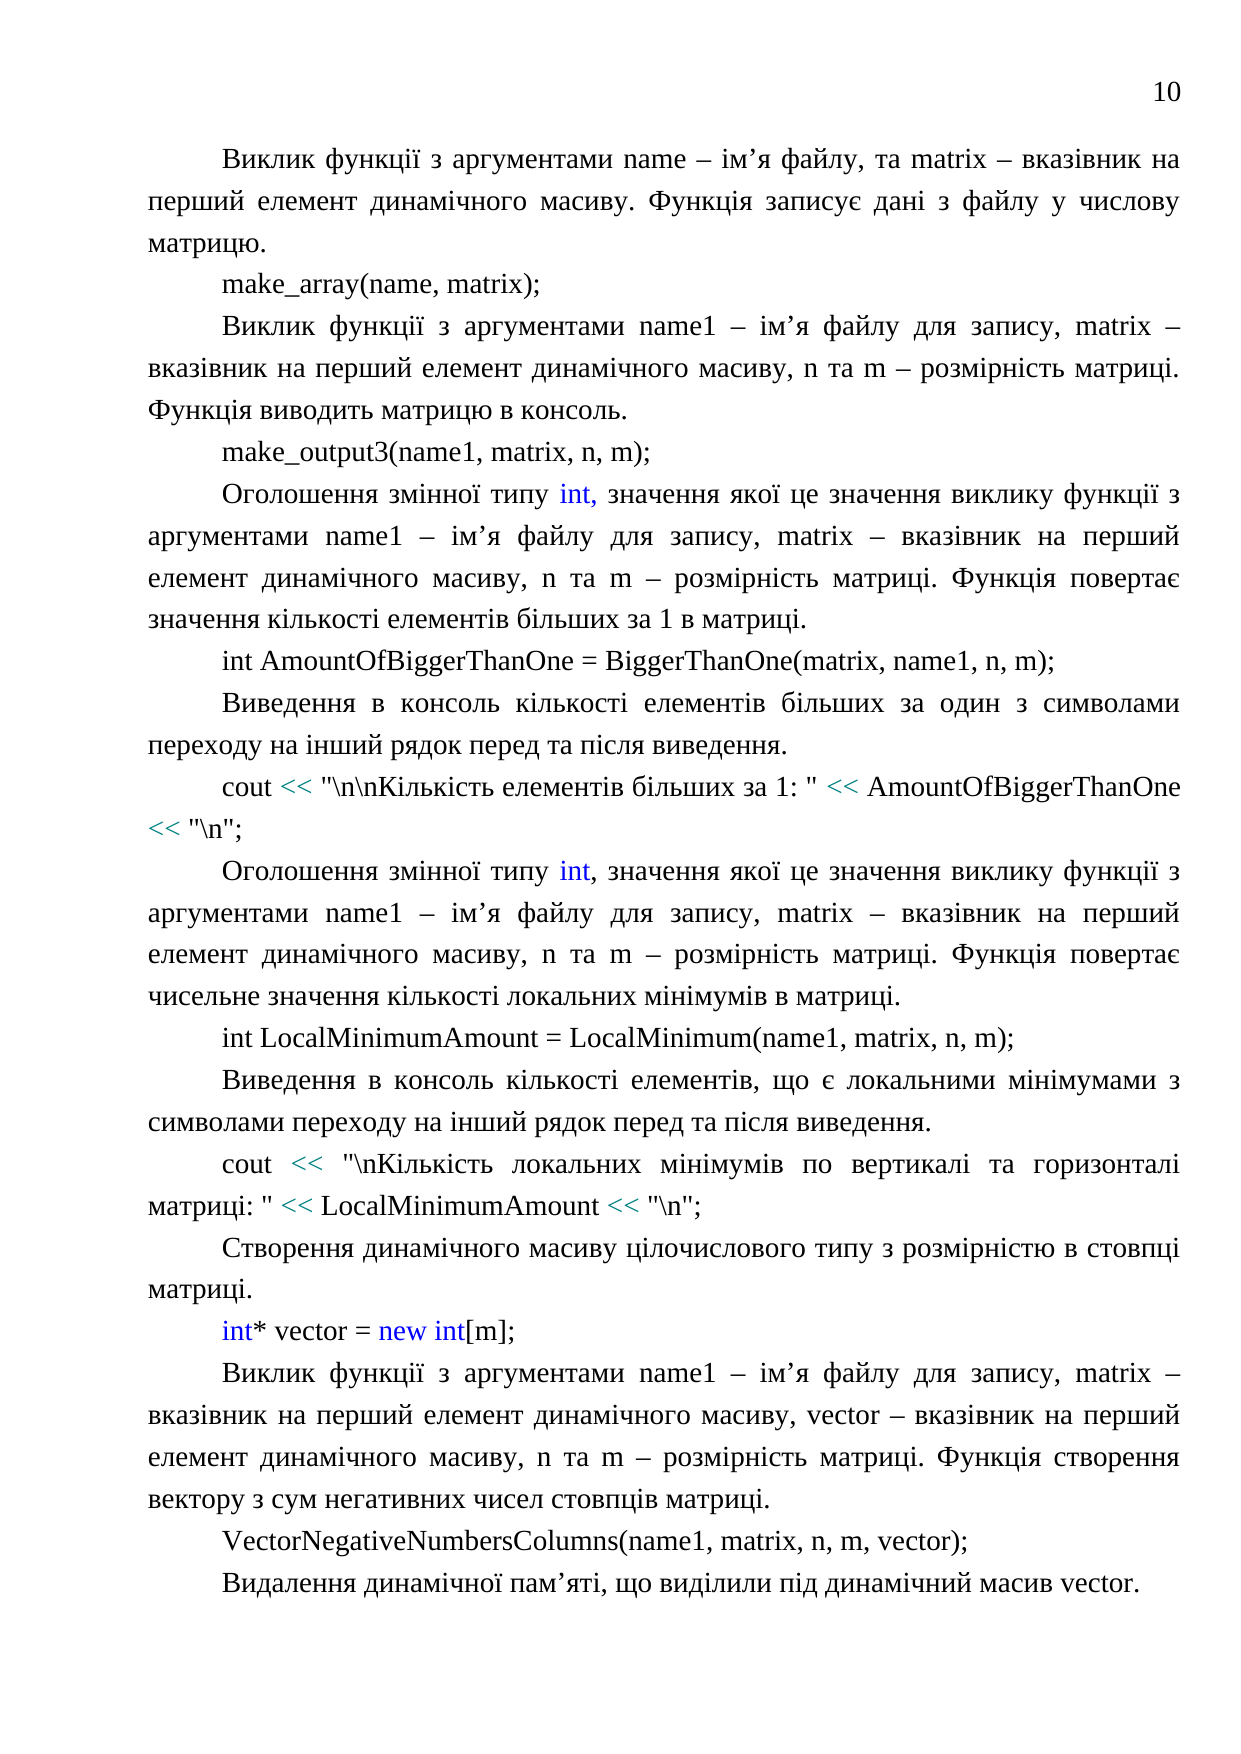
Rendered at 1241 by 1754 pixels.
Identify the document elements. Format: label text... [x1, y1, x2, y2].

text cout << "\nКількість локальних мінімумів по вертикалі та горизонталі матриці: " << LocalMinimumAmount << "\n"; [148, 1146, 1181, 1221]
text Видалення динамічної пам’яті, що виділили під динамічний масив vector. [148, 1565, 1181, 1598]
text Виклик функції з аргументами name1 – ім’я файлу для запису, matrix – вказівник на перший елемент динамічного масиву, n та m – розмірність матриці. Функція виводить матрицю в консоль. [148, 308, 1181, 426]
text VectorNegativeNumbersColumns(name1, matrix, n, m, vector); [148, 1523, 1181, 1556]
text Оголошення змінної типу int, значення якої це значення виклику функції з аргументами name1 – ім’я файлу для запису, matrix – вказівник на перший елемент динамічного масиву, n та m – розмірність матриці. Функція повертає чисельне значення кількості локальних мінімумів в матриці. [148, 853, 1181, 1012]
text Виведення в консоль кількості елементів більших за один з символами переходу на інший рядок перед та після виведення. [148, 685, 1181, 761]
text Виведення в консоль кількості елементів, що є локальними мінімумами з символами переходу на інший рядок перед та після виведення. [148, 1062, 1181, 1138]
text make_output3(name1, matrix, n, m); [148, 434, 1181, 468]
text int AmountOfBiggerThanOne = BiggerThanOne(matrix, name1, n, m); [148, 643, 1181, 677]
text Оголошення змінної типу int, значення якої це значення виклику функції з аргументами name1 – ім’я файлу для запису, matrix – вказівник на перший елемент динамічного масиву, n та m – розмірність матриці. Функція повертає значення кількості елементів більших за 1 в матриці. [148, 476, 1181, 635]
text make_array(name, matrix); [148, 267, 1181, 300]
text int* vector = new int[m]; [148, 1313, 1181, 1347]
text cout << "\n\nКількість елементів більших за 1: " << AmountOfBiggerThanOne << "\n"; [148, 769, 1181, 844]
text int LocalMinimumAmount = LocalMinimum(name1, matrix, n, m); [148, 1020, 1181, 1054]
text Виклик функції з аргументами name1 – ім’я файлу для запису, matrix – вказівник на перший елемент динамічного масиву, vector – вказівник на перший елемент динамічного масиву, n та m – розмірність матриці. Функція створення вектору з сум негативних чисел стовпців матриці. [148, 1355, 1181, 1514]
text Створення динамічного масиву цілочислового типу з розмірністю в стовпці матриці. [148, 1230, 1181, 1305]
text Виклик функції з аргументами name – ім’я файлу, та matrix – вказівник на перший елемент динамічного масиву. Функція записує дані з файлу у числову матрицю. [148, 141, 1181, 258]
